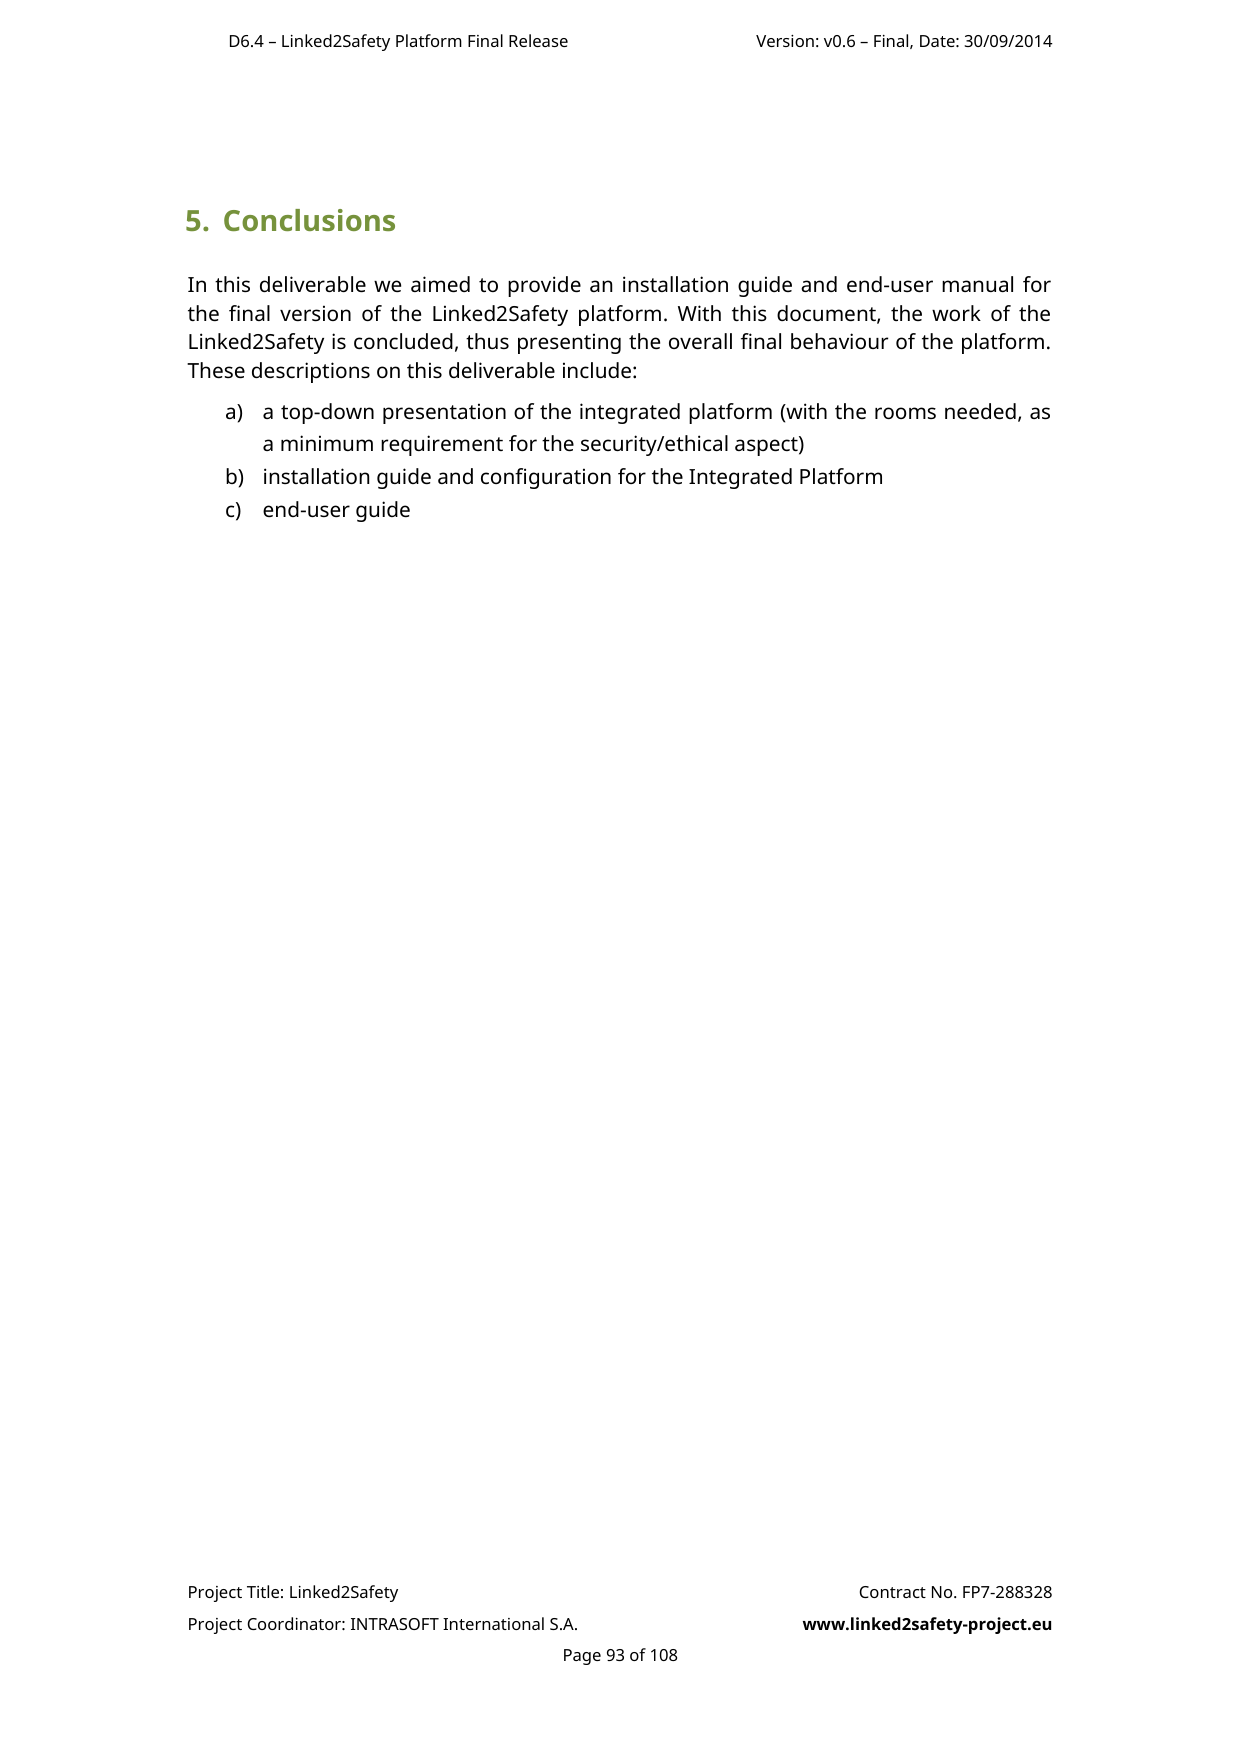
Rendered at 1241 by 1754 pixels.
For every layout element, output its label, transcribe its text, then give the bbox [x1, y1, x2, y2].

text In this deliverable we aimed to provide an installation guide and end-user manual for the final version of the Linked2Safety platform. With this document, the work of the Linked2Safety is concluded, thus presenting the overall final behaviour of the platform. These descriptions on this deliverable include: [187, 271, 1053, 384]
subtitle Conclusions [185, 200, 1053, 240]
list a top-down presentation of the integrated platform (with the rooms needed, as a minimum requirement for the security/ethical aspect) [225, 397, 1053, 458]
list installation guide and configuration for the Integrated Platform [225, 462, 1053, 491]
list end-user guide [225, 495, 1053, 523]
